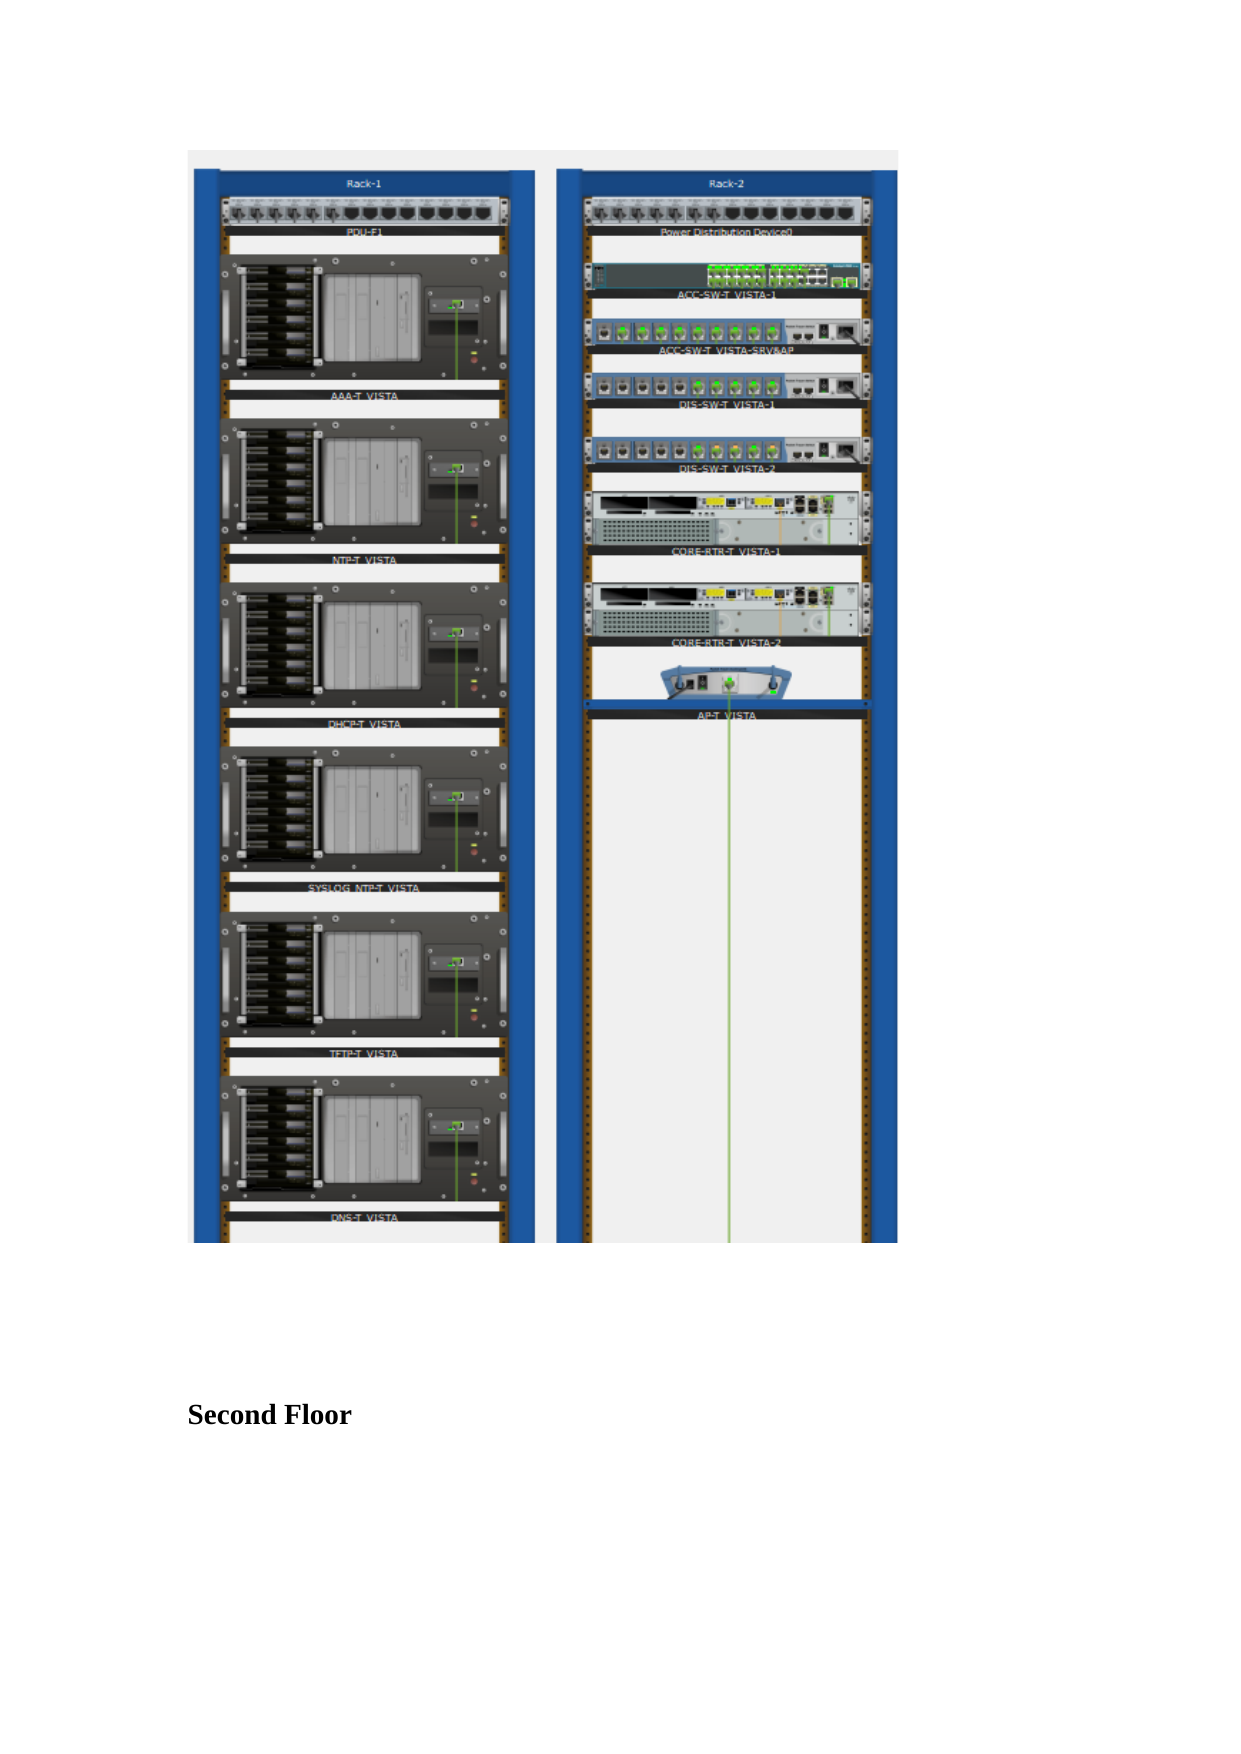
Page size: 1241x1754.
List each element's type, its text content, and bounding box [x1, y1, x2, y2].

picture [187, 150, 899, 1243]
text Second Floor [187, 1397, 1053, 1431]
